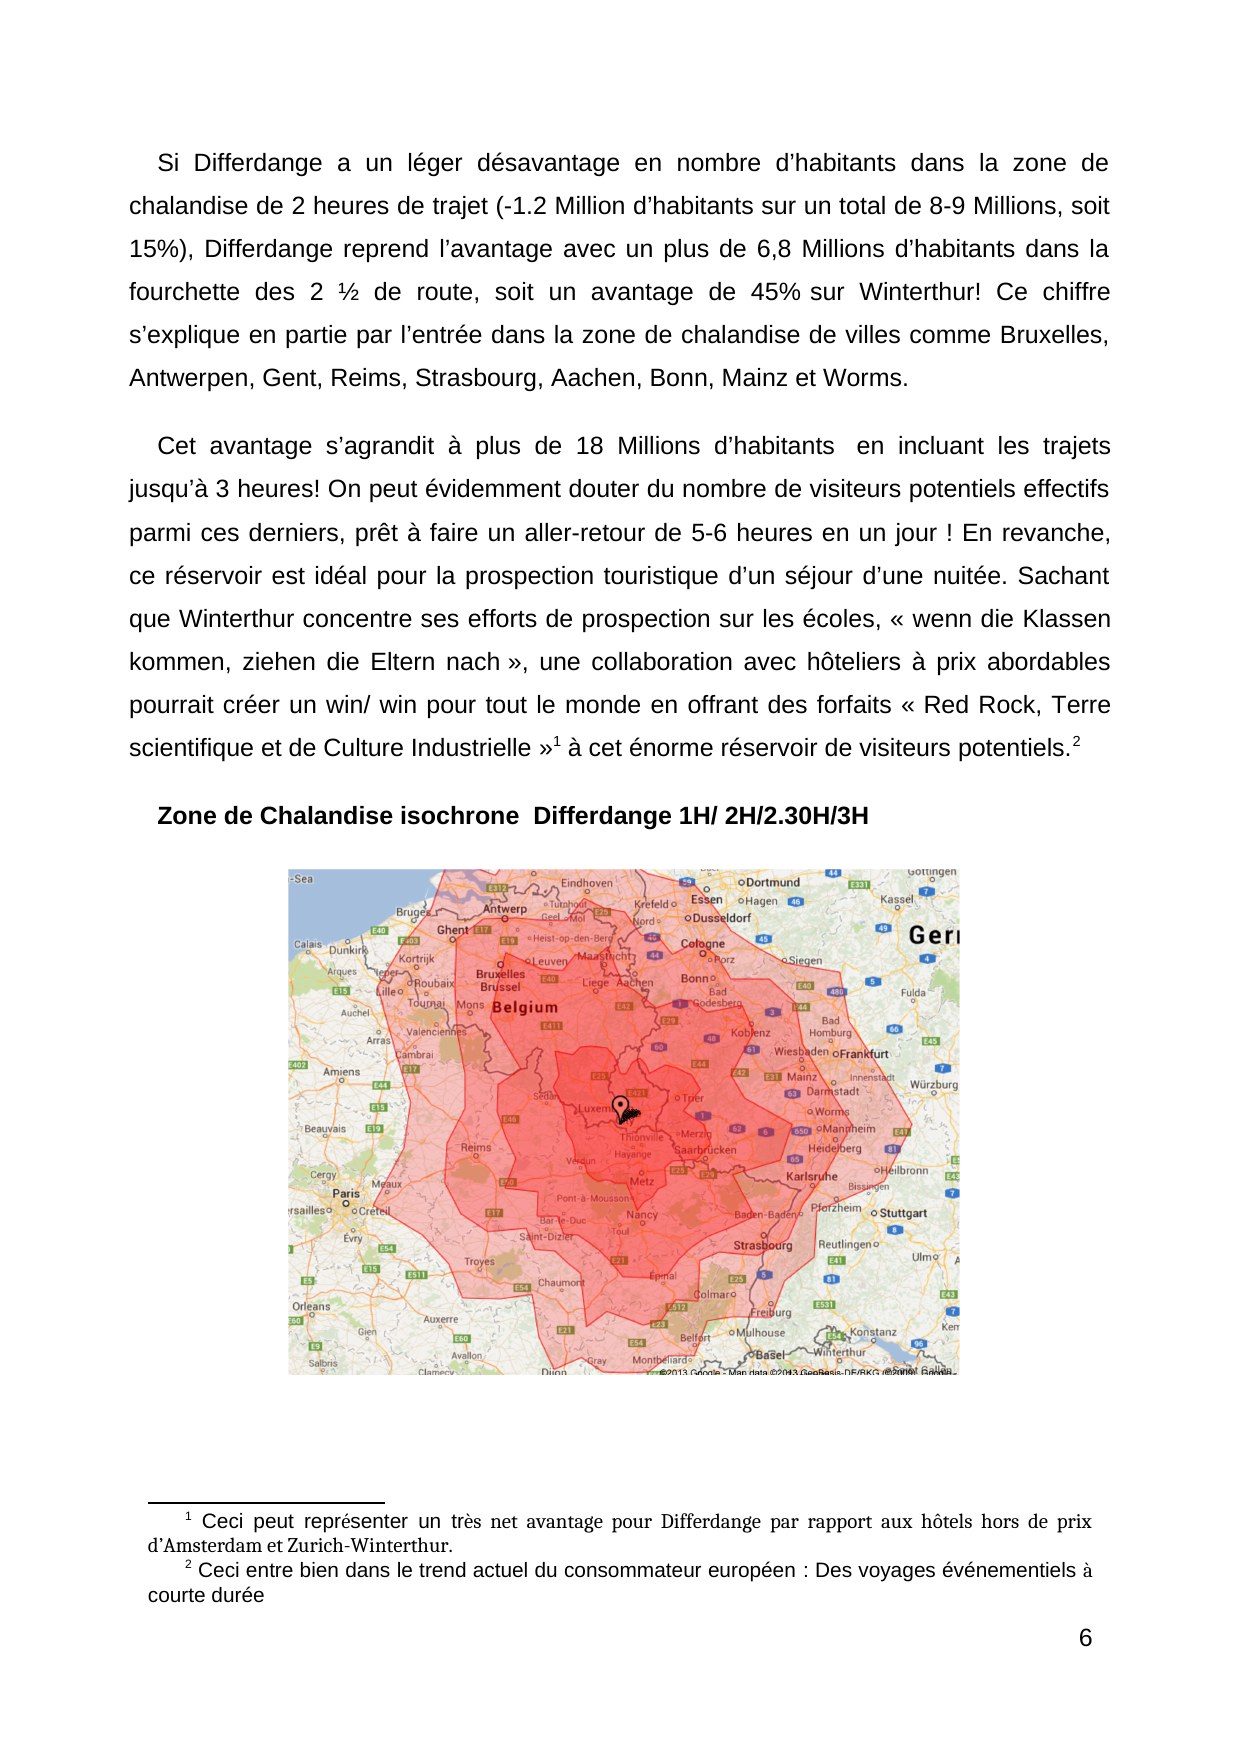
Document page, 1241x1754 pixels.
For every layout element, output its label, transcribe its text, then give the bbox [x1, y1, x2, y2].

picture [288, 869, 961, 1375]
text Si Differdange a un léger désavantage en nombre d’habitants dans la zone de chalandise de 2 heures de trajet (-1.2 Million d’habitants sur un total de 8-9 Millions, soit 15%), Differdange reprend l’avantage avec un plus de 6,8 Millions d’habitants dans la fourchette des 2 ½ de route, soit un avantage de 45% sur Winterthur! Ce chiffre s’explique en partie par l’entrée dans la zone de chalandise de villes comme Bruxelles, Antwerpen, Gent, Reims, Strasbourg, Aachen, Bonn, Mainz et Worms. [129, 148, 1111, 392]
text Cet avantage s’agrandit à plus de 18 Millions d’habitants en incluant les trajets jusqu’à 3 heures! On peut évidemment douter du nombre de visiteurs potentiels effectifs parmi ces derniers, prêt à faire un aller-retour de 5-6 heures en un jour ! En revanche, ce réservoir est idéal pour la prospection touristique d’un séjour d’une nuitée. Sachant que Winterthur concentre ses efforts de prospection sur les écoles, « wenn die Klassen kommen, ziehen die Eltern nach », une collaboration avec hôteliers à prix abordables pourrait créer un win/ win pour tout le monde en offrant des forfaits « Red Rock, Terre scientifique et de Culture Industrielle » à cet énorme réservoir de visiteurs potentiels. [129, 431, 1111, 762]
text Zone de Chalandise isochrone Differdange 1H/ 2H/2.30H/3H [129, 801, 1093, 830]
